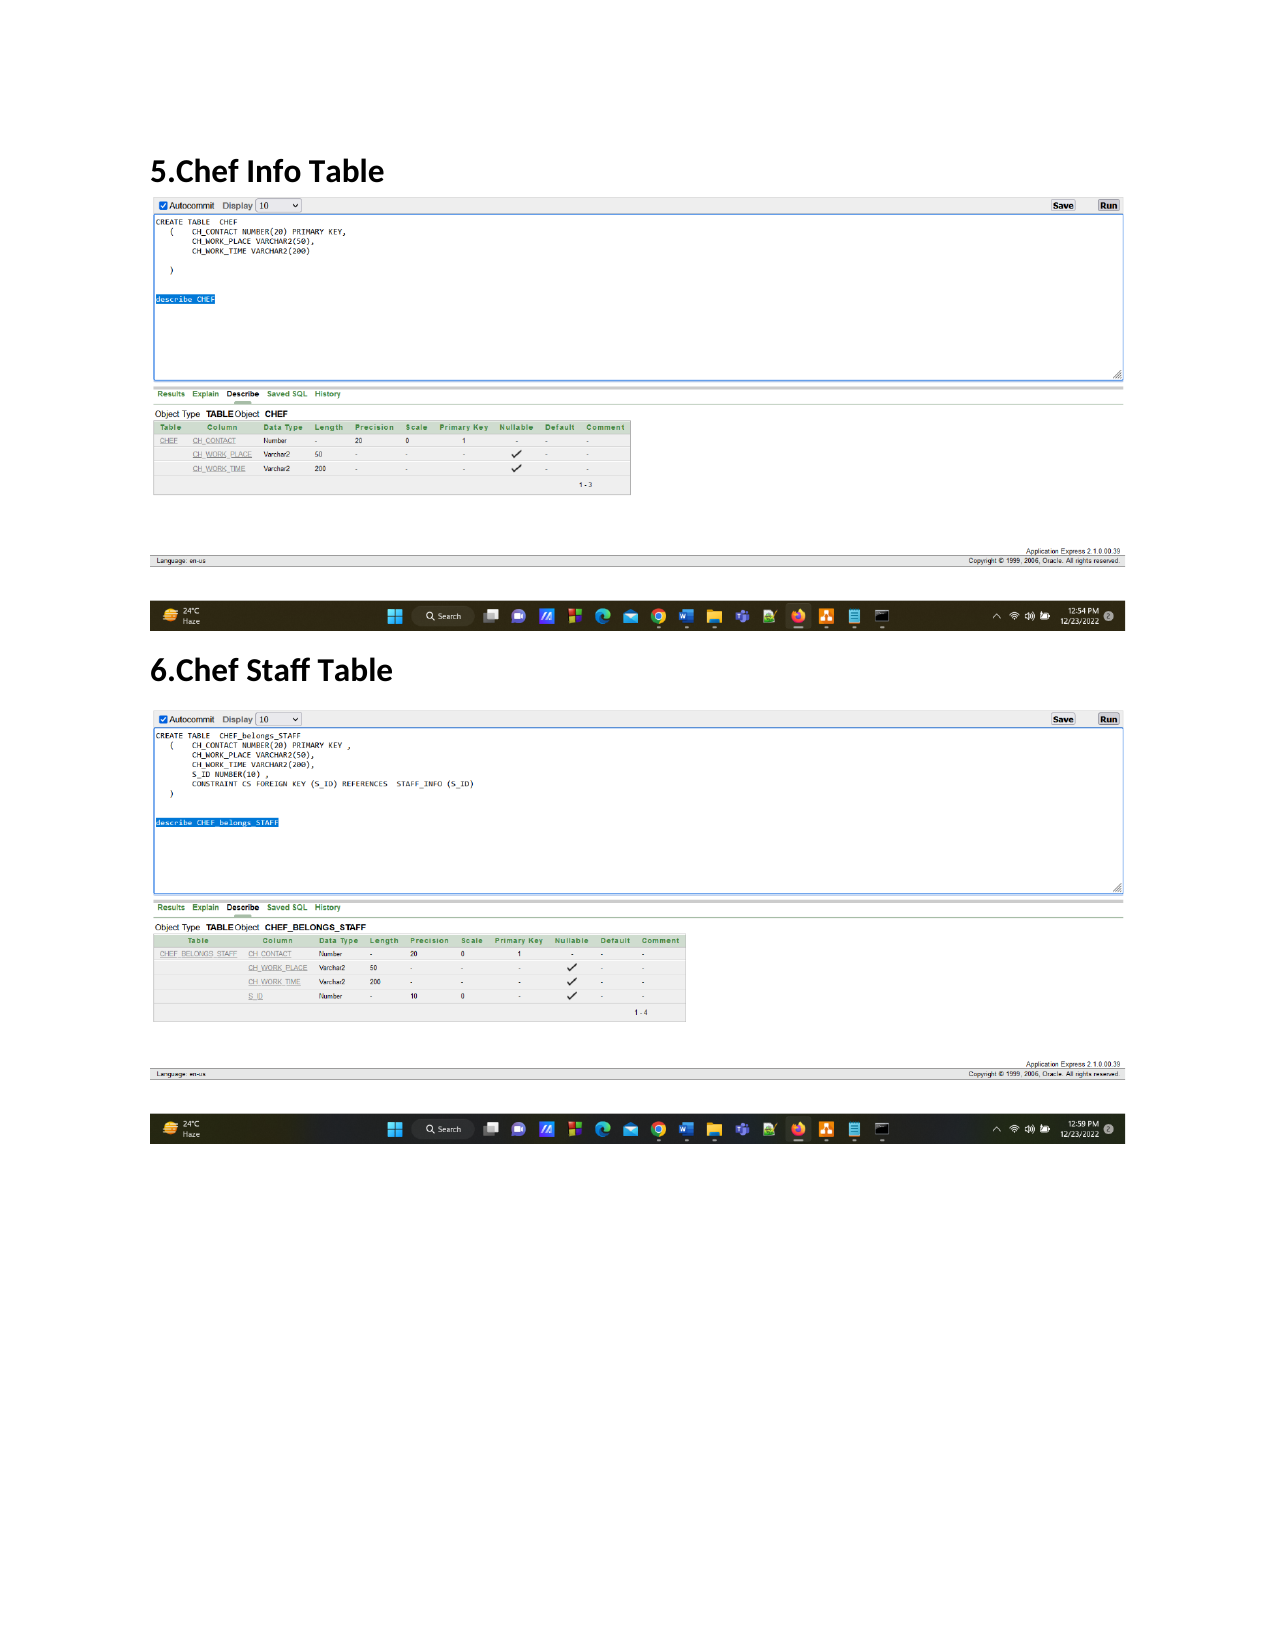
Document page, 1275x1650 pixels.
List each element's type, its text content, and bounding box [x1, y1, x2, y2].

text 5.Chef Info Table [150, 150, 1125, 192]
picture [150, 192, 1125, 631]
picture [150, 709, 1125, 1144]
text 6.Chef Staff Table [150, 649, 1125, 690]
